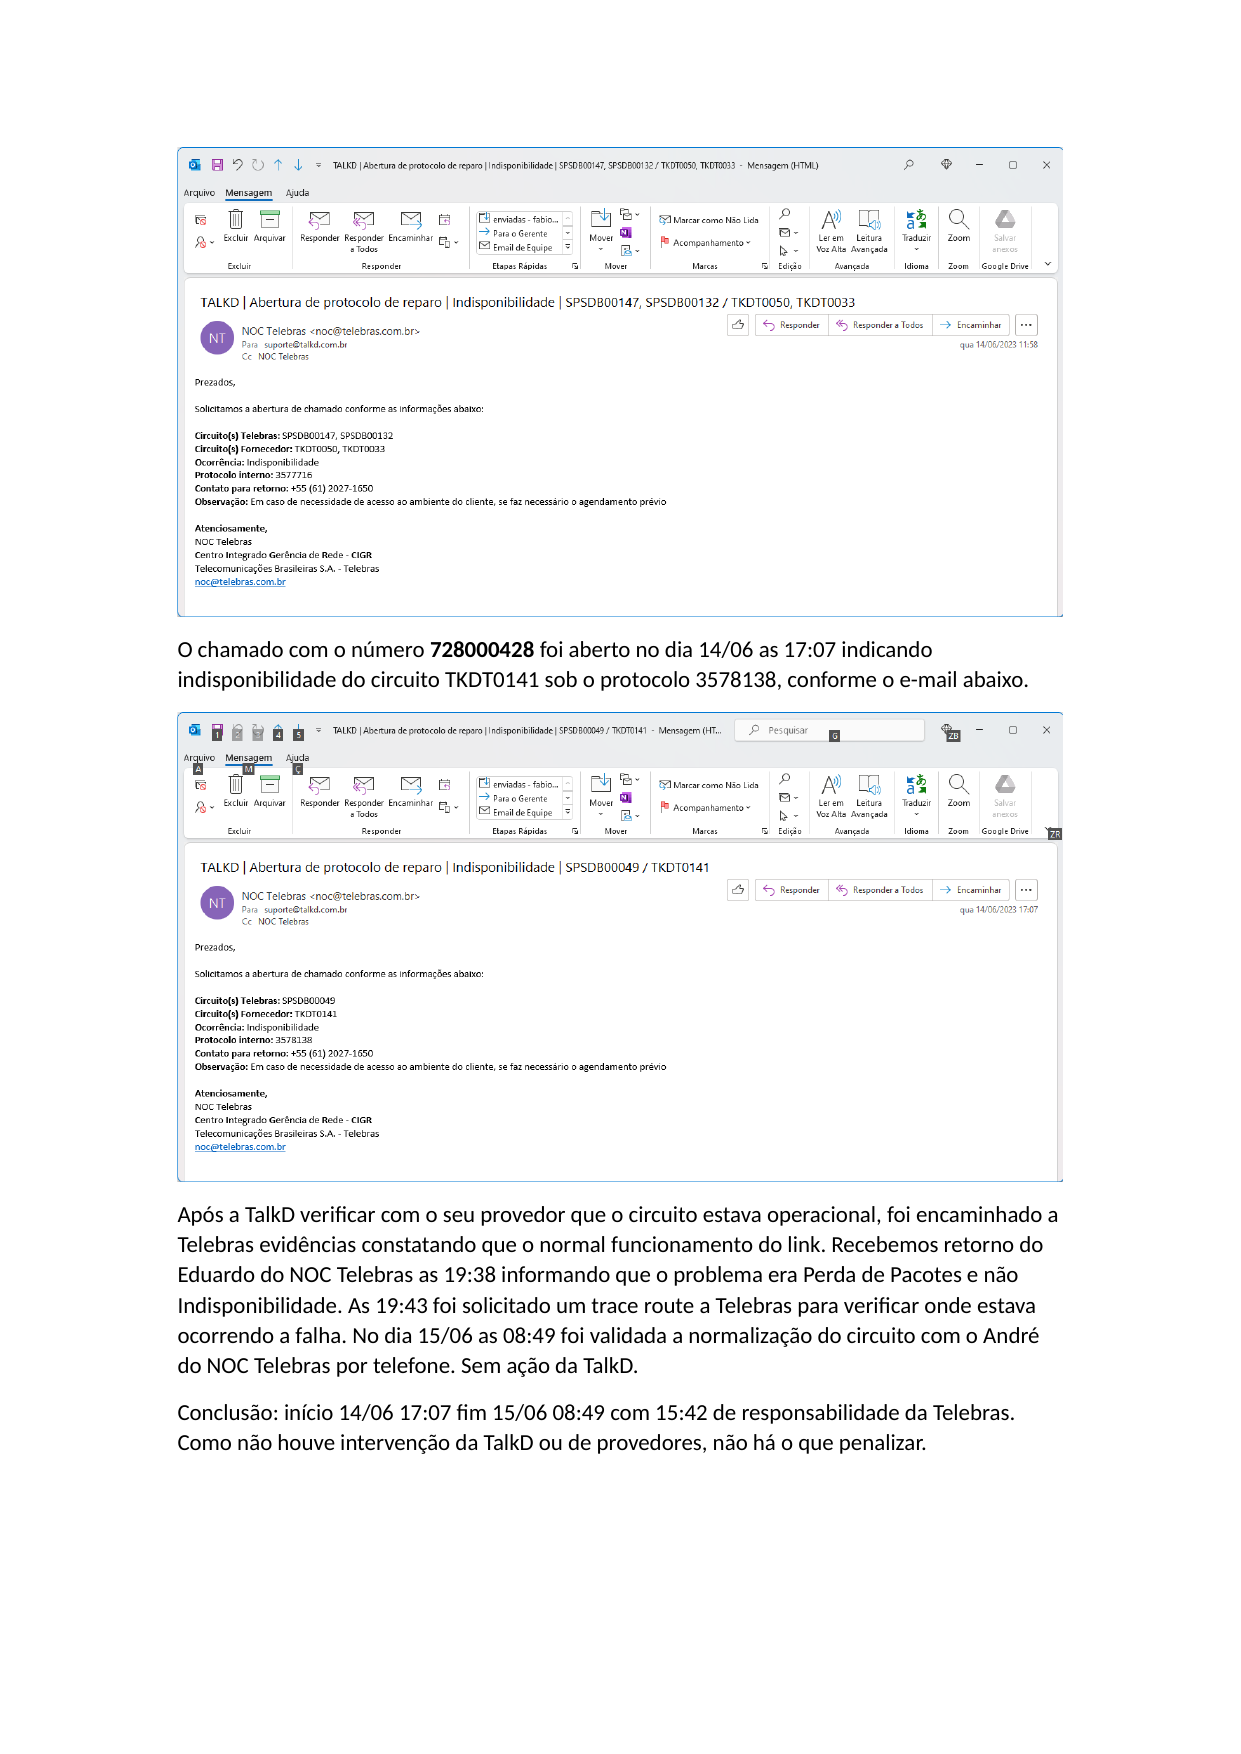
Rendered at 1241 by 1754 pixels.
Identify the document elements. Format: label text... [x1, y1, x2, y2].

picture [177, 147, 1063, 617]
text Após a TalkD verificar com o seu provedor que o circuito estava operacional, foi encaminhado a Telebras evidências constatando que o normal funcionamento do link. Recebemos retorno do Eduardo do NOC Telebras as 19:38 informando que o problema era Perda de Pacotes e não Indisponibilidade. As 19:43 foi solicitado um trace route a Telebras para verificar onde estava ocorrendo a falha. No dia 15/06 as 08:49 foi validada a normalização do circuito com o André do NOC Telebras por telefone. Sem ação da TalkD. [177, 1200, 1063, 1379]
text O chamado com o número 728000428 foi aberto no dia 14/06 as 17:07 indicando indisponibilidade do circuito TKDT0141 sob o protocolo 3578138, conforme o e-mail abaixo. [177, 635, 1063, 693]
text Conclusão: início 14/06 17:07 fim 15/06 08:49 com 15:42 de responsabilidade da Telebras. Como não houve intervenção da TalkD ou de provedores, não há o que penalizar. [177, 1398, 1063, 1456]
picture [177, 712, 1063, 1182]
